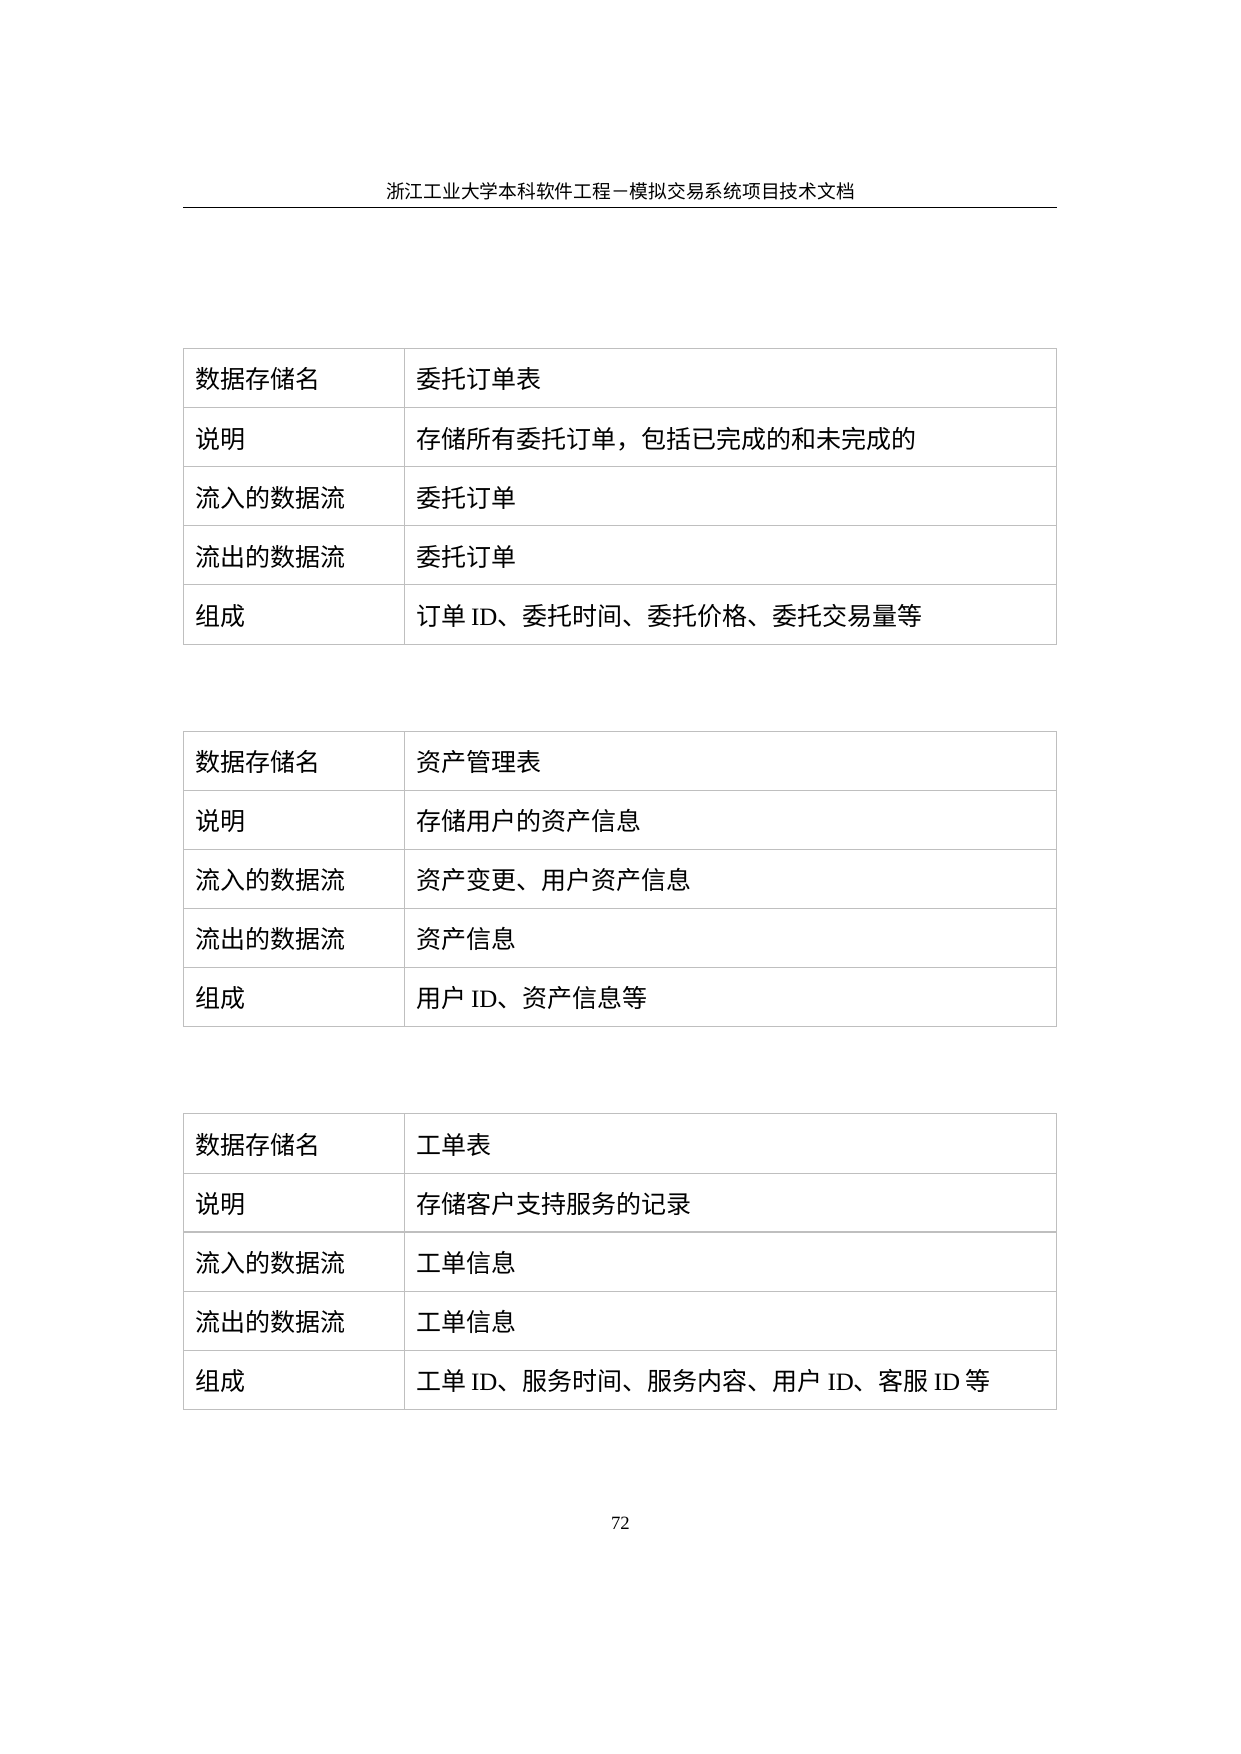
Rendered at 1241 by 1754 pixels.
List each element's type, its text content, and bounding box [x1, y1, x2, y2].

table_cell 说明 [184, 1174, 404, 1231]
table_cell 组成 [184, 1351, 404, 1409]
table_cell 存储用户的资产信息 [405, 791, 1056, 849]
table_header 数据存储名 [184, 1114, 404, 1172]
table_cell 委托订单 [405, 467, 1056, 525]
table_header 工单表 [405, 1114, 1056, 1172]
table_cell 工单信息 [405, 1292, 1056, 1349]
table_cell 工单ID、服务时间、服务内容、用户ID、客服ID等 [405, 1351, 1056, 1409]
table_cell 用户ID、资产信息等 [405, 968, 1056, 1026]
table_cell 组成 [184, 585, 404, 643]
table_cell 订单ID、委托时间、委托价格、委托交易量等 [405, 585, 1056, 643]
table_header 数据存储名 [184, 349, 404, 407]
table_cell 工单信息 [405, 1233, 1056, 1291]
table_cell 流出的数据流 [184, 1292, 404, 1349]
table_cell 流出的数据流 [184, 526, 404, 584]
table_cell 存储所有委托订单，包括已完成的和未完成的 [405, 408, 1056, 466]
table_cell 资产变更、用户资产信息 [405, 850, 1056, 908]
table_cell 流出的数据流 [184, 909, 404, 967]
table_cell 存储客户支持服务的记录 [405, 1174, 1056, 1231]
table_cell 委托订单 [405, 526, 1056, 584]
table_cell 说明 [184, 791, 404, 849]
table_cell 流入的数据流 [184, 1233, 404, 1291]
table_cell 说明 [184, 408, 404, 466]
table_header 资产管理表 [405, 732, 1056, 790]
table_cell 流入的数据流 [184, 467, 404, 525]
table_cell 资产信息 [405, 909, 1056, 967]
table_header 委托订单表 [405, 349, 1056, 407]
table_header 数据存储名 [184, 732, 404, 790]
table_cell 组成 [184, 968, 404, 1026]
table_cell 流入的数据流 [184, 850, 404, 908]
